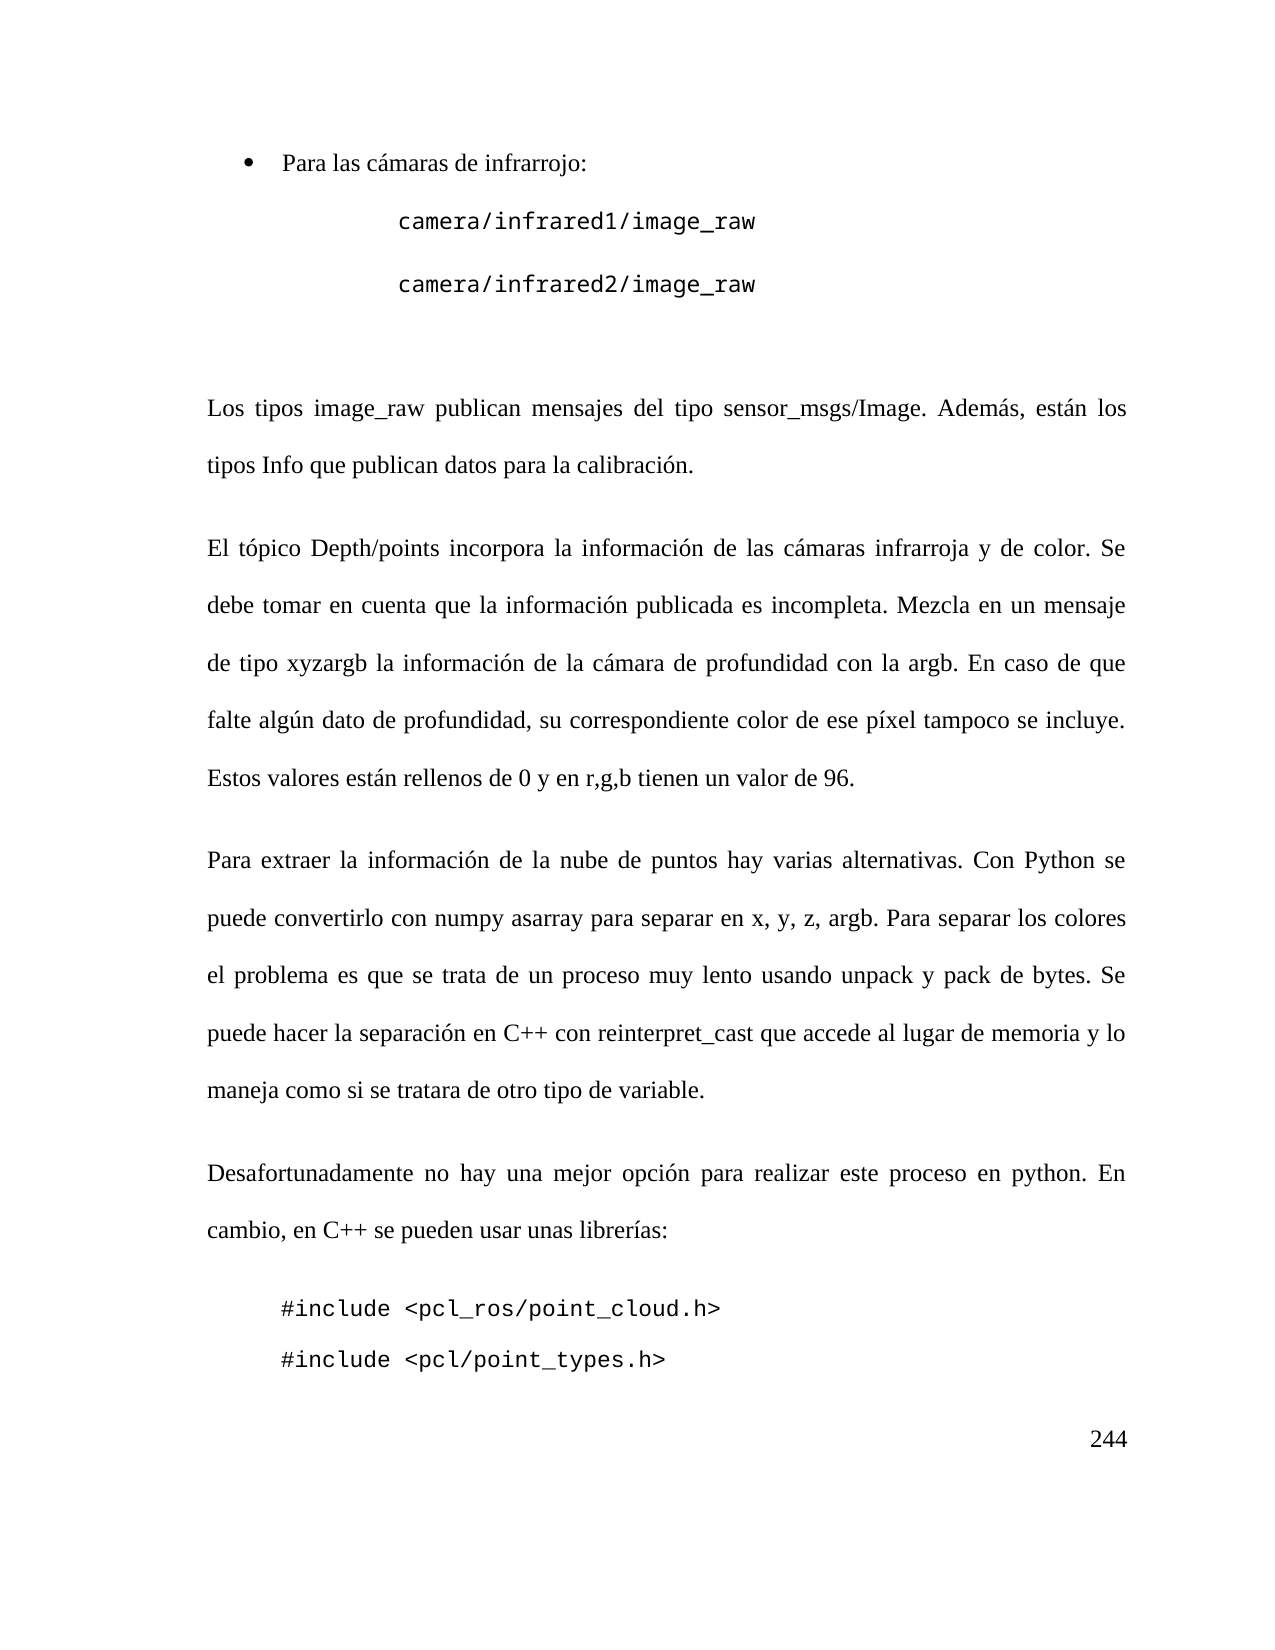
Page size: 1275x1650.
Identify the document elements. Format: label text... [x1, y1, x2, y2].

text #include <pcl_ros/point_cloud.h> [281, 1298, 1127, 1324]
text camera/infrared2/image_raw [207, 268, 1127, 299]
list Para las cámaras de infrarrojo: [244, 148, 1127, 176]
text Para extraer la información de la nube de puntos hay varias alternativas. Con Python se puede convertirlo con numpy asarray para separar en x, y, z, argb. Para separar los colores el problema es que se trata de un proceso muy lento usando unpack y pack de bytes. Se puede hacer la separación en C++ con reinterpret_cast que accede al lugar de memoria y lo maneja como si se tratara de otro tipo de variable. [207, 845, 1127, 1104]
text El tópico Depth/points incorpora la información de las cámaras infrarroja y de color. Se debe tomar en cuenta que la información publicada es incompleta. Mezcla en un mensaje de tipo xyzargb la información de la cámara de profundidad con la argb. En caso de que falte algún dato de profundidad, su correspondiente color de ese píxel tampoco se incluye. Estos valores están rellenos de 0 y en r,g,b tienen un valor de 96. [207, 533, 1127, 791]
text camera/infrared1/image_raw [357, 205, 1127, 236]
text Los tipos image_raw publican mensajes del tipo sensor_msgs/Image. Además, están los tipos Info que publican datos para la calibración. [207, 393, 1127, 479]
text Desafortunadamente no hay una mejor opción para realizar este proceso en python. En cambio, en C++ se pueden usar unas librerías: [207, 1158, 1127, 1244]
text #include <pcl/point_types.h> [281, 1349, 1127, 1374]
